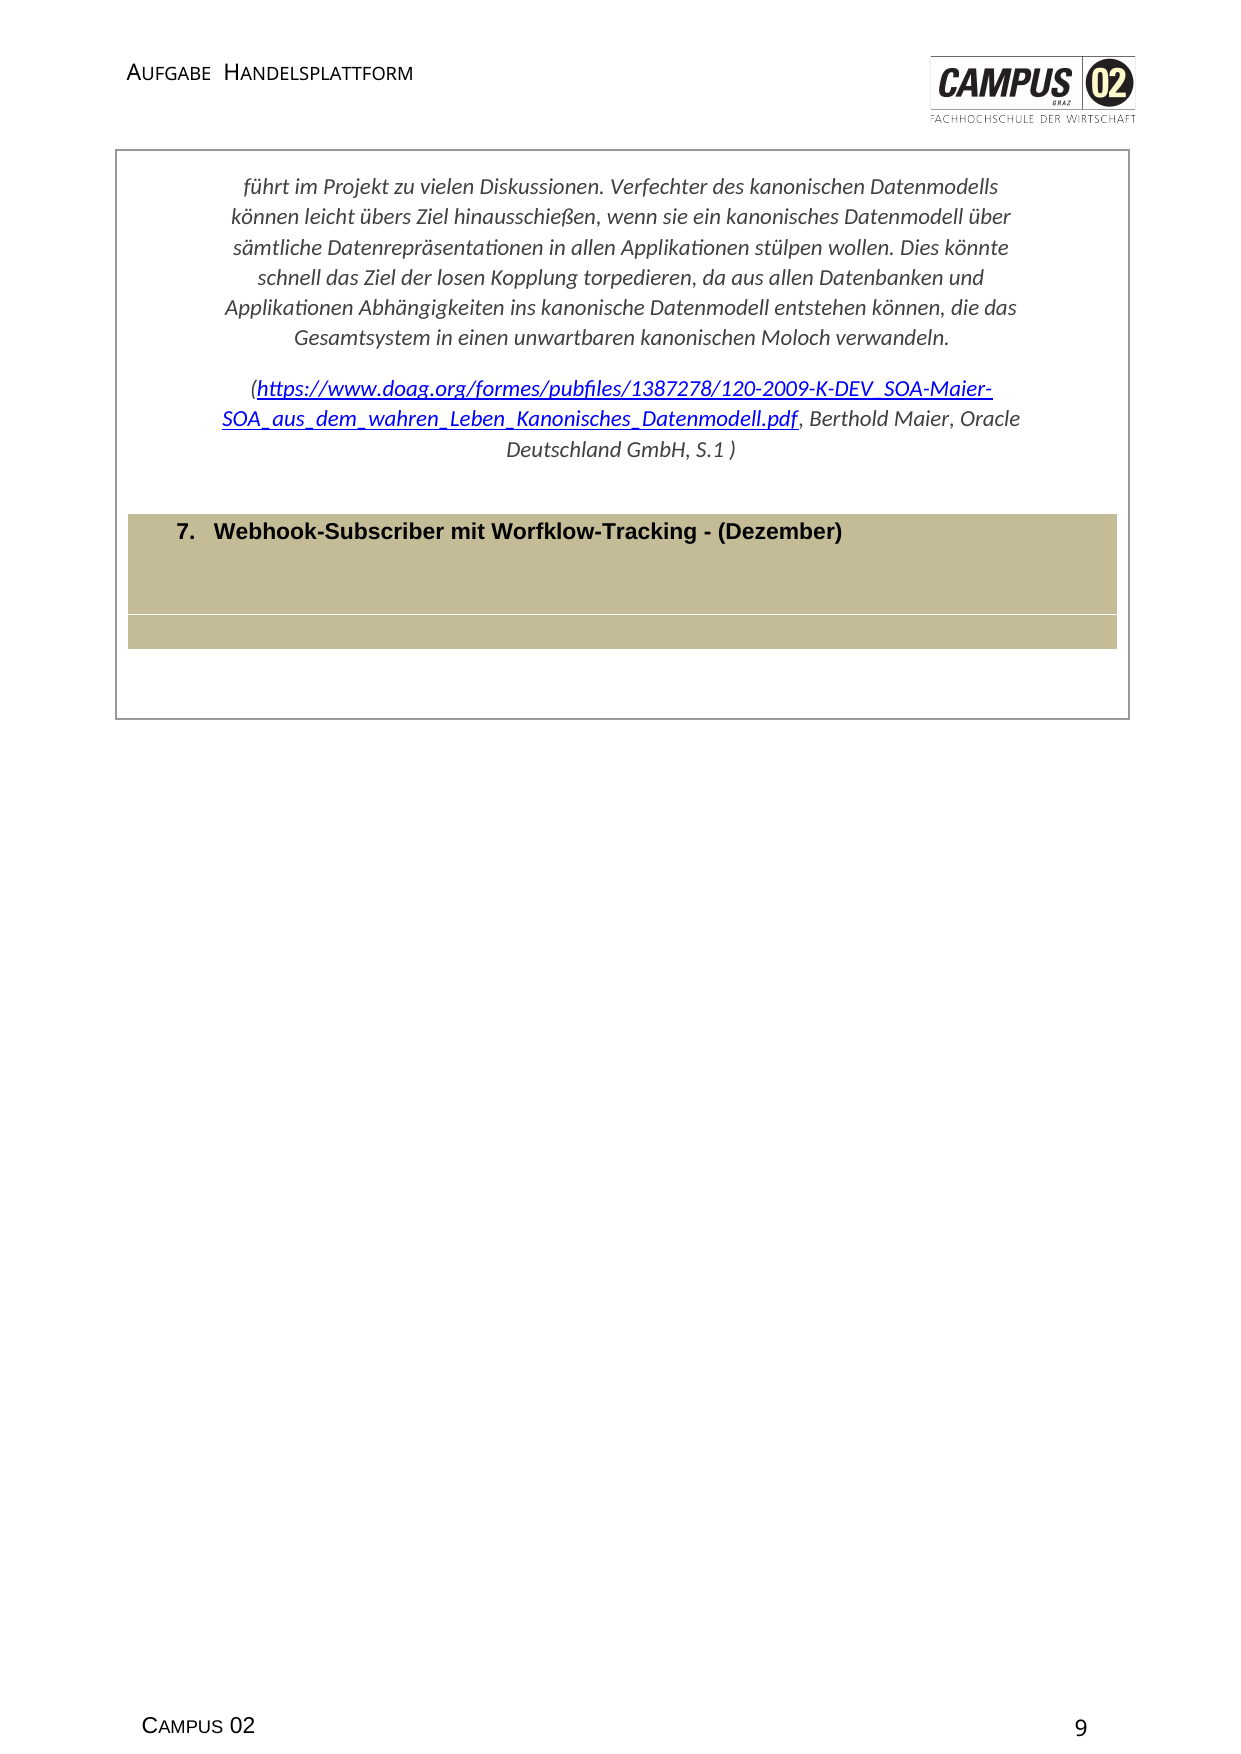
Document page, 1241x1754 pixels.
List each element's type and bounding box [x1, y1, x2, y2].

table_header [117, 151, 1128, 718]
picture [930, 56, 1136, 123]
